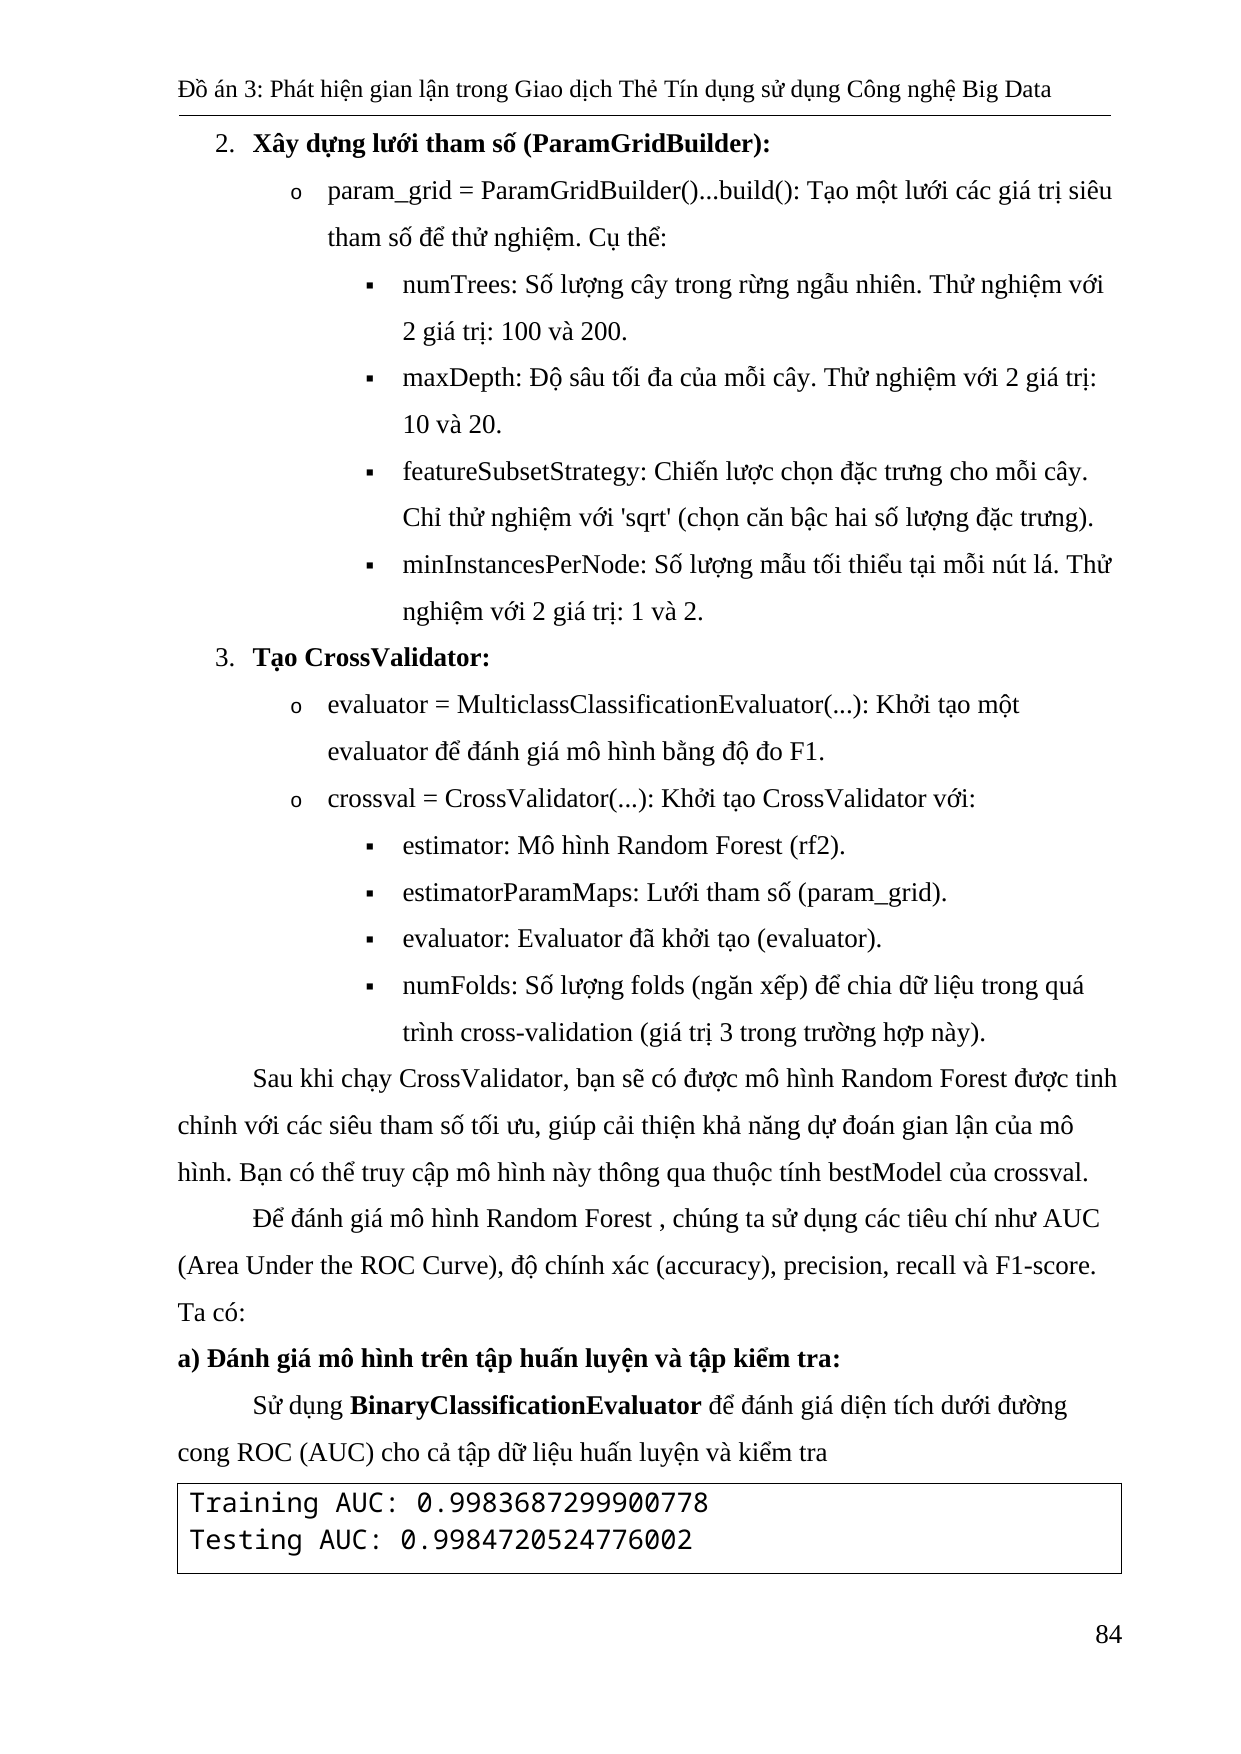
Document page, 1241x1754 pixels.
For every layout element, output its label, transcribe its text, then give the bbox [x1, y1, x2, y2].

text a) Đánh giá mô hình trên tập huấn luyện và tập kiểm tra: [177, 1342, 1122, 1373]
list estimator: Mô hình Random Forest (rf2). [365, 829, 1122, 860]
text Sử dụng BinaryClassificationEvaluator để đánh giá diện tích dưới đường cong ROC (AUC) cho cả tập dữ liệu huấn luyện và kiểm tra [177, 1389, 1122, 1467]
list featureSubsetStrategy: Chiến lược chọn đặc trưng cho mỗi cây. Chỉ thử nghiệm với 'sqrt' (chọn căn bậc hai số lượng đặc trưng). [365, 455, 1122, 532]
list evaluator: Evaluator đã khởi tạo (evaluator). [365, 922, 1122, 953]
text Để đánh giá mô hình Random Forest , chúng ta sử dụng các tiêu chí như AUC (Area Under the ROC Curve), độ chính xác (accuracy), precision, recall và F1-score. Ta có: [177, 1202, 1122, 1327]
list crossval = CrossValidator(...): Khởi tạo CrossValidator với: [290, 782, 1122, 813]
list minInstancesPerNode: Số lượng mẫu tối thiểu tại mỗi nút lá. Thử nghiệm với 2 giá trị: 1 và 2. [365, 548, 1122, 626]
text Sau khi chạy CrossValidator, bạn sẽ có được mô hình Random Forest được tinh chỉnh với các siêu tham số tối ưu, giúp cải thiện khả năng dự đoán gian lận của mô hình. Bạn có thể truy cập mô hình này thông qua thuộc tính bestModel của crossval. [177, 1062, 1122, 1187]
list numTrees: Số lượng cây trong rừng ngẫu nhiên. Thử nghiệm với 2 giá trị: 100 và 200. [365, 268, 1122, 346]
list estimatorParamMaps: Lưới tham số (param_grid). [365, 876, 1122, 907]
list evaluator = MulticlassClassificationEvaluator(...): Khởi tạo một evaluator để đánh giá mô hình bằng độ đo F1. [290, 688, 1122, 766]
list param_grid = ParamGridBuilder()...build(): Tạo một lưới các giá trị siêu tham số để thử nghiệm. Cụ thể: [290, 174, 1122, 252]
list numFolds: Số lượng folds (ngăn xếp) để chia dữ liệu trong quá trình cross-validation (giá trị 3 trong trường hợp này). [365, 969, 1122, 1047]
list Tạo CrossValidator: [215, 641, 1122, 672]
list maxDepth: Độ sâu tối đa của mỗi cây. Thử nghiệm với 2 giá trị: 10 và 20. [365, 361, 1122, 439]
list Xây dựng lưới tham số (ParamGridBuilder): [215, 128, 1122, 159]
table_header Training AUC: 0.9983687299900778 Testing AUC: 0.9984720524776002 [178, 1484, 1121, 1573]
